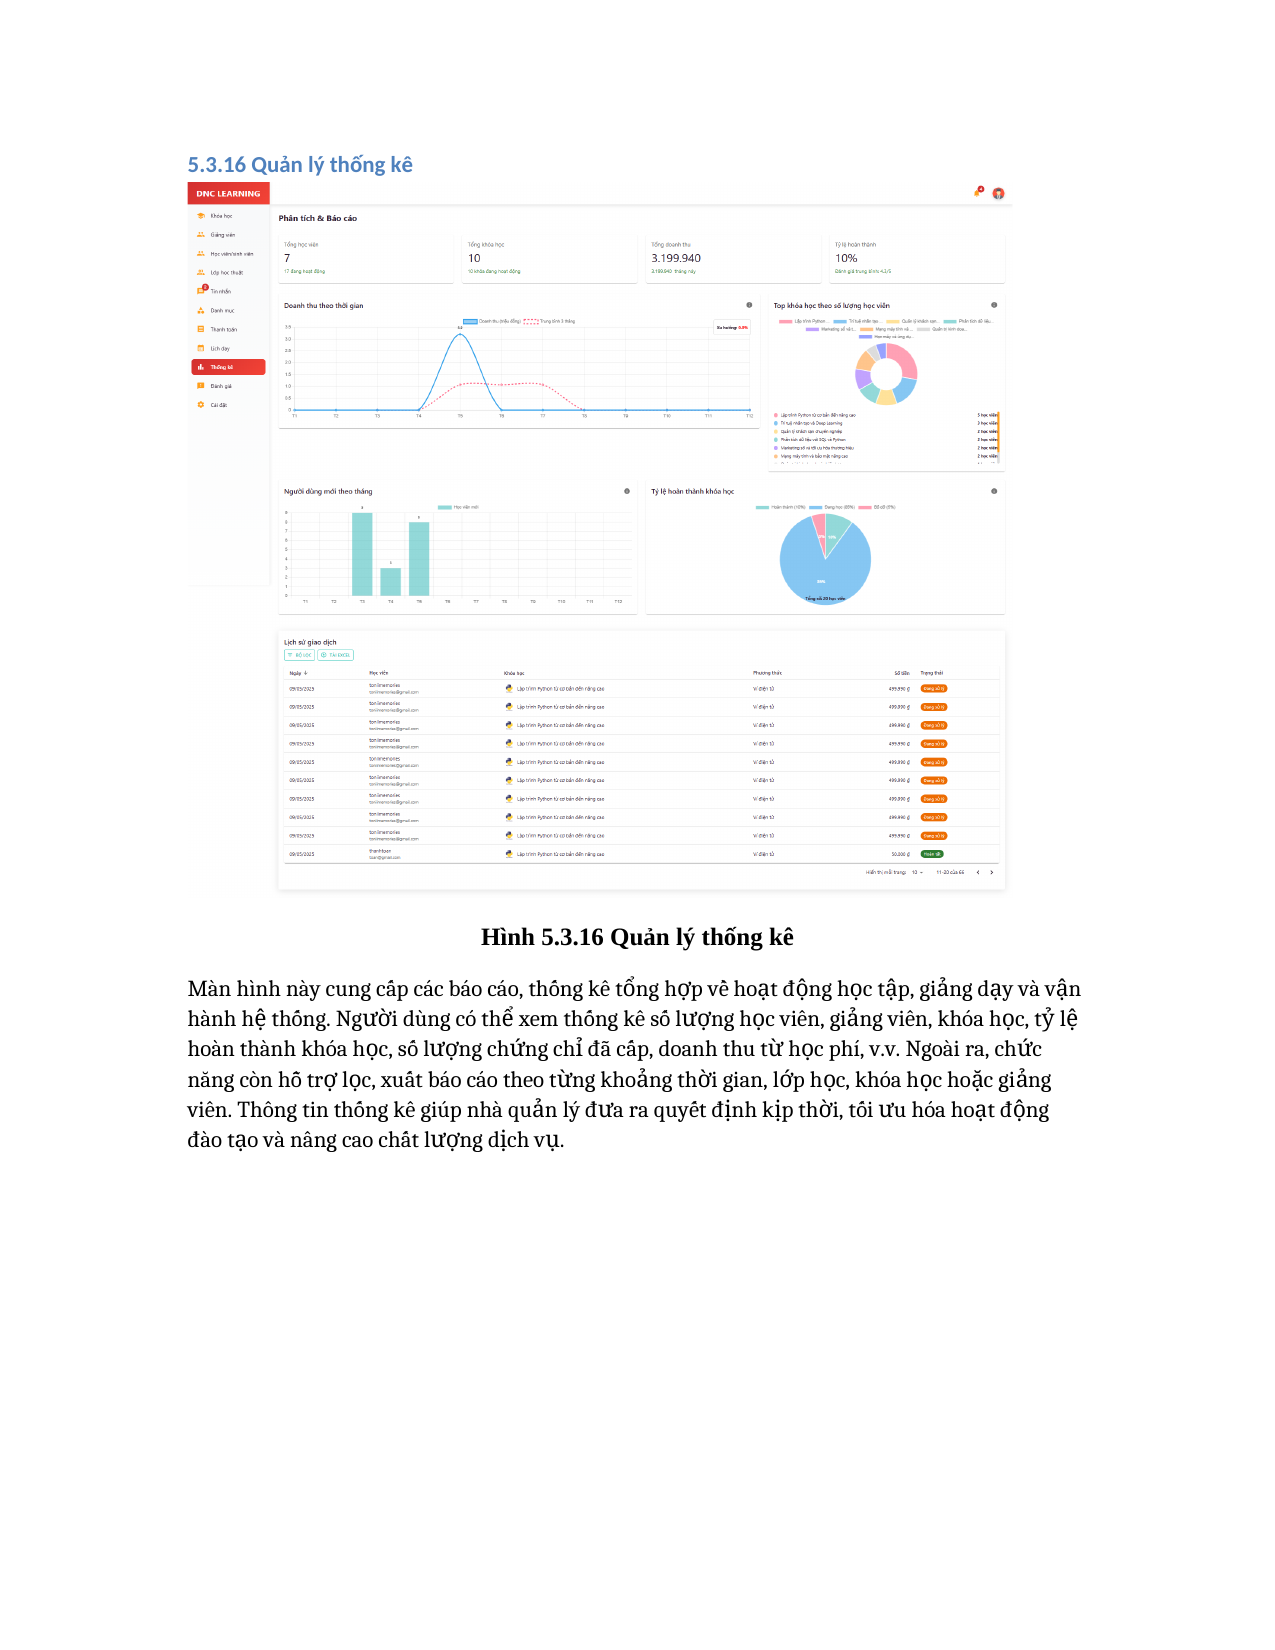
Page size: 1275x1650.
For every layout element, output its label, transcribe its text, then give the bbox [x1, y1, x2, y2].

picture [187, 182, 1013, 898]
text Hình 5.3.16 Quản lý thống kê [187, 922, 1087, 951]
subtitle 5.3.16 Quản lý thống kê [187, 150, 1087, 178]
text Màn hình này cung cấp các báo cáo, thống kê tổng hợp về hoạt động học tập, giảng dạy và vận hành hệ thống. Người dùng có thể xem thống kê số lượng học viên, giảng viên, khóa học, tỷ lệ hoàn thành khóa học, số lượng chứng chỉ đã cấp, doanh thu từ học phí, v.v. Ngoài ra, chức năng còn hỗ trợ lọc, xuất báo cáo theo từng khoảng thời gian, lớp học, khóa học hoặc giảng viên. Thông tin thống kê giúp nhà quản lý đưa ra quyết định kịp thời, tối ưu hóa hoạt động đào tạo và nâng cao chất lượng dịch vụ. [187, 976, 1087, 1153]
